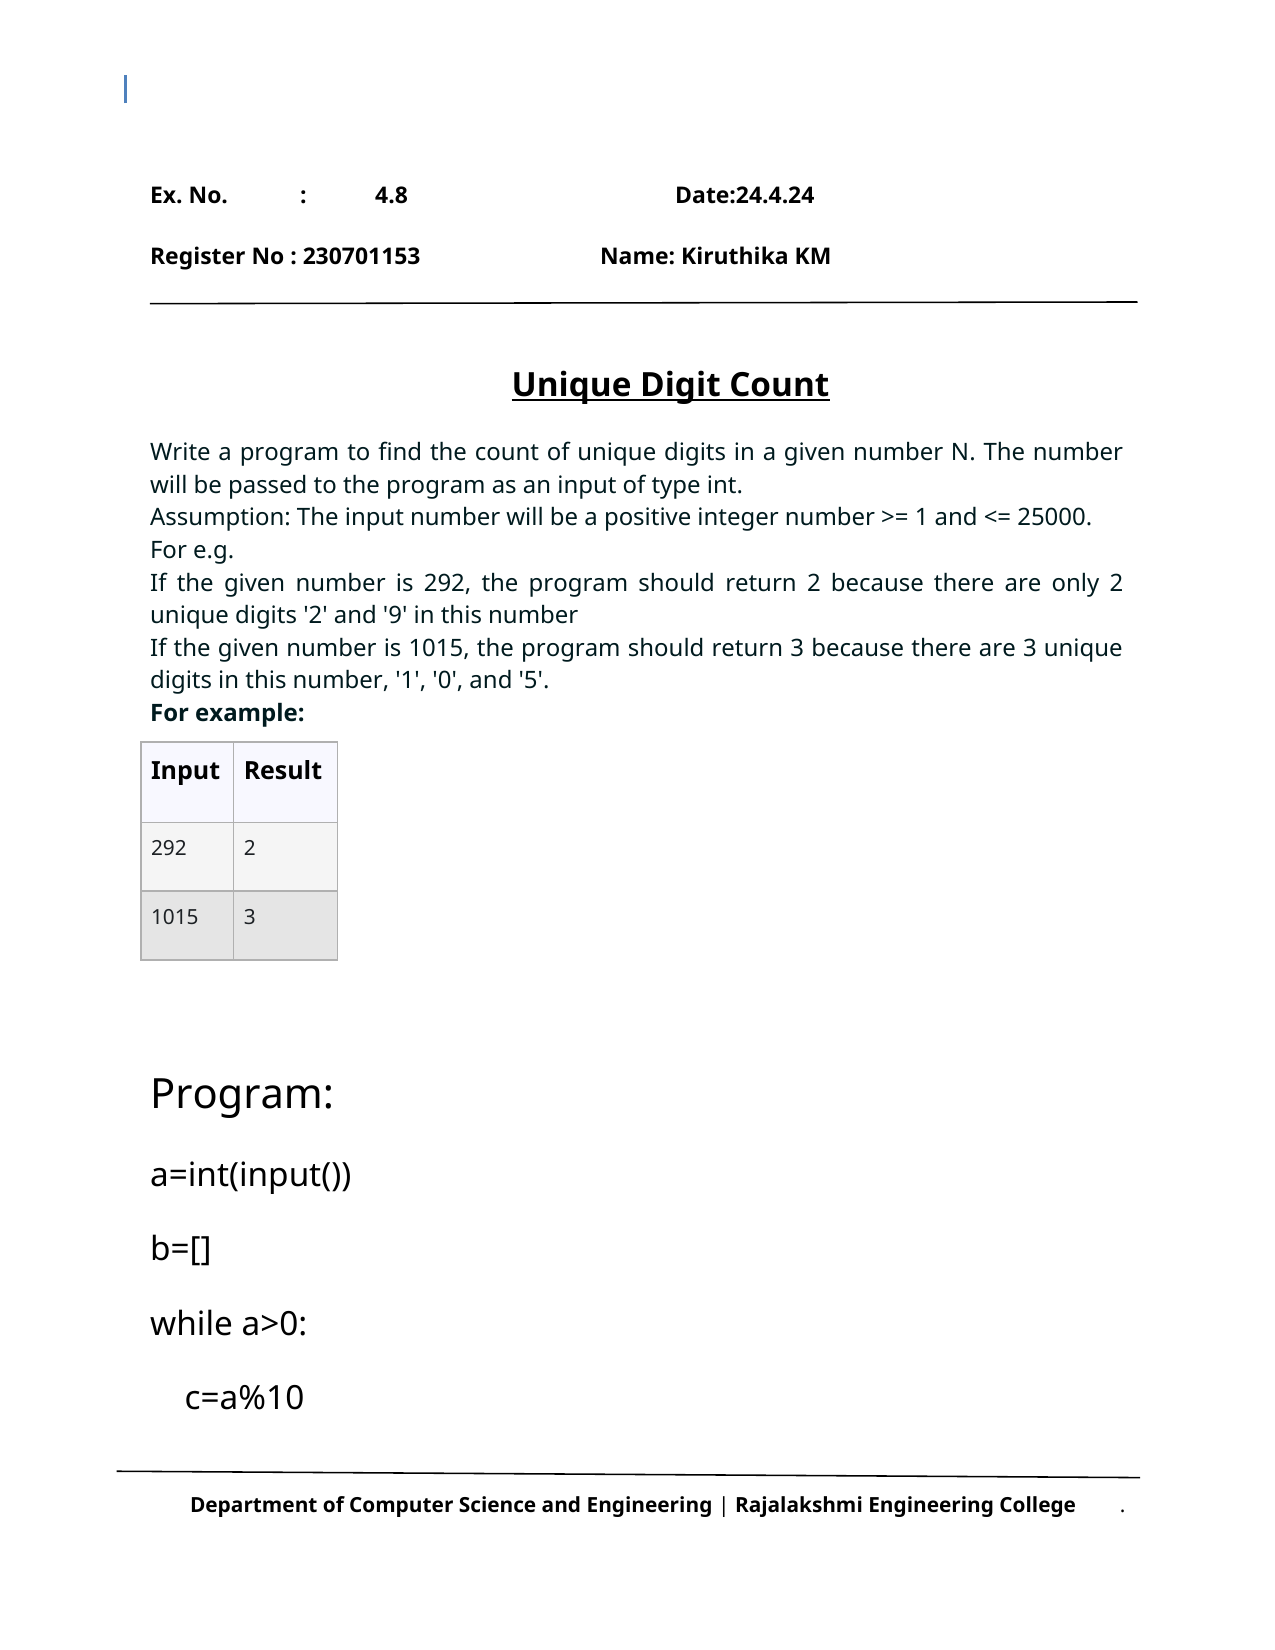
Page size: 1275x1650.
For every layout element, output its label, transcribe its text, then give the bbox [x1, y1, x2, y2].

text b=[] [150, 1225, 1125, 1270]
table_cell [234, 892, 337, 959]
text c=a%10 [150, 1374, 1125, 1419]
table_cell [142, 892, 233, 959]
text while a>0: [150, 1299, 1125, 1345]
text a=int(input()) [150, 1150, 1125, 1196]
text Unique Digit Count [216, 360, 1125, 406]
text For e.g. [150, 533, 1125, 565]
text Write a program to find the count of unique digits in a given number N. The number will be passed to the program as an input of type int. [150, 435, 1125, 500]
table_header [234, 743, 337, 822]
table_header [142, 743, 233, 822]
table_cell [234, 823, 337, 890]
text Ex. No. : 4.8 Date:24.4.24 [150, 179, 1125, 210]
text Program: [150, 1064, 1125, 1121]
text Register No : 230701153 Name: Kiruthika KM [150, 239, 1125, 271]
text For example: [150, 696, 1125, 728]
text Assumption: The input number will be a positive integer number >= 1 and <= 25000. [150, 500, 1125, 533]
text If the given number is 292, the program should return 2 because there are only 2 unique digits '2' and '9' in this number [150, 565, 1125, 631]
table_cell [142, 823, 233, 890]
text If the given number is 1015, the program should return 3 because there are 3 unique digits in this number, '1', '0', and '5'. [150, 631, 1125, 696]
